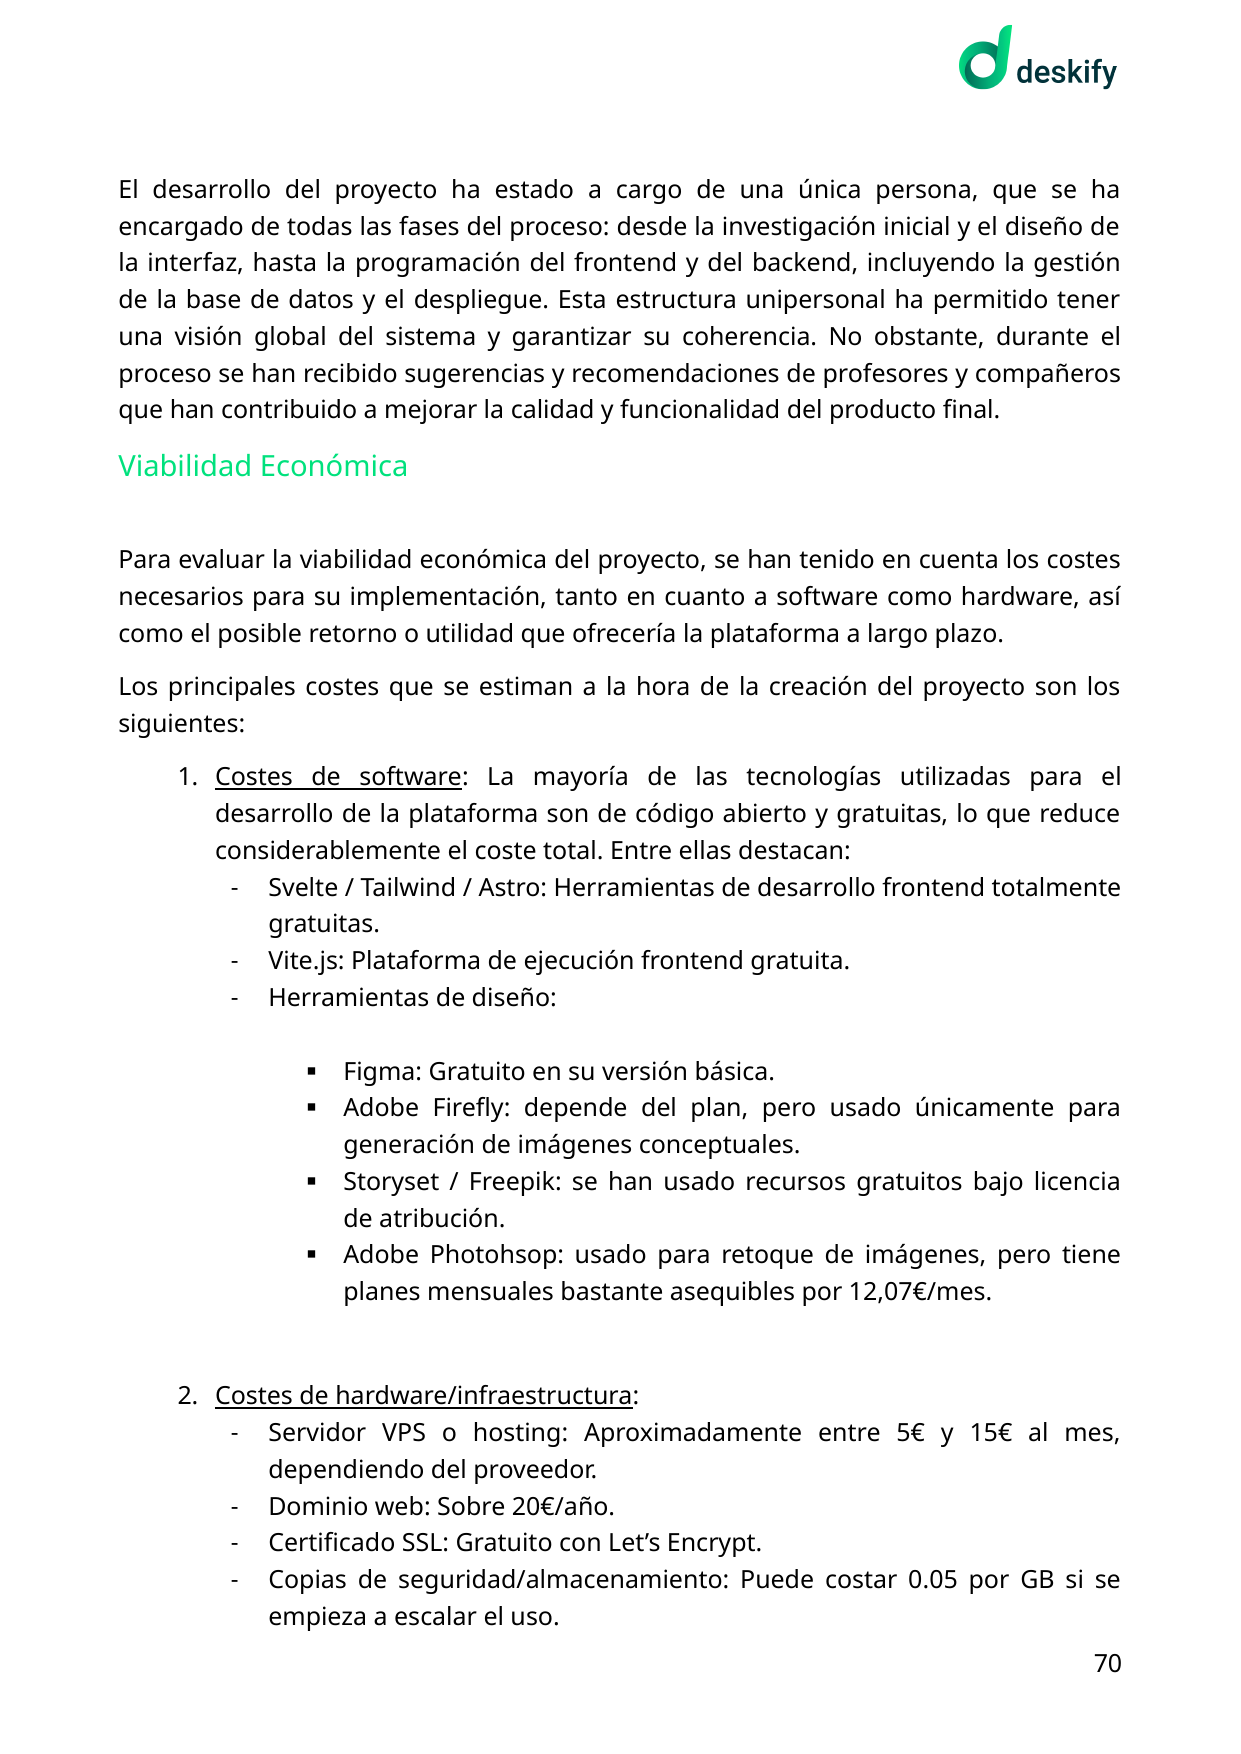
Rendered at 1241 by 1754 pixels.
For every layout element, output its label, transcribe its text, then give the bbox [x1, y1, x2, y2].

text Para evaluar la viabilidad económica del proyecto, se han tenido en cuenta los costes necesarios para su implementación, tanto en cuanto a software como hardware, así como el posible retorno o utilidad que ofrecería la plataforma a largo plazo. [118, 542, 1122, 649]
list Dominio web: Sobre 20€/año. [231, 1488, 1122, 1522]
list Servidor VPS o hosting: Aproximadamente entre 5€ y 15€ al mes, dependiendo del proveedor. [231, 1415, 1122, 1486]
list Adobe Photohsop: usado para retoque de imágenes, pero tiene planes mensuales bastante asequibles por 12,07€/mes. [306, 1237, 1122, 1308]
picture [953, 22, 1127, 92]
list Svelte / Tailwind / Astro: Herramientas de desarrollo frontend totalmente gratuitas. [231, 869, 1122, 940]
list Copias de seguridad/almacenamiento: Puede costar 0.05 por GB si se empieza a escalar el uso. [231, 1562, 1122, 1633]
list Figma: Gratuito en su versión básica. [306, 1053, 1122, 1087]
list Adobe Firefly: depende del plan, pero usado únicamente para generación de imágenes conceptuales. [306, 1090, 1122, 1161]
list Herramientas de diseño: [231, 980, 1122, 1014]
list Storyset / Freepik: se han usado recursos gratuitos bajo licencia de atribución. [306, 1163, 1122, 1234]
list Costes de hardware/infraestructura: [177, 1378, 1122, 1412]
text Los principales costes que se estiman a la hora de la creación del proyecto son los siguientes: [118, 669, 1122, 740]
list Vite.js: Plataforma de ejecución frontend gratuita. [231, 943, 1122, 977]
subtitle Viabilidad Económica [118, 446, 1122, 485]
list Certificado SSL: Gratuito con Let’s Encrypt. [231, 1525, 1122, 1559]
list Costes de software: La mayoría de las tecnologías utilizadas para el desarrollo de la plataforma son de código abierto y gratuitas, lo que reduce considerablemente el coste total. Entre ellas destacan: [177, 759, 1122, 867]
text El desarrollo del proyecto ha estado a cargo de una única persona, que se ha encargado de todas las fases del proceso: desde la investigación inicial y el diseño de la interfaz, hasta la programación del frontend y del backend, incluyendo la gestión de la base de datos y el despliegue. Esta estructura unipersonal ha permitido tener una visión global del sistema y garantizar su coherencia. No obstante, durante el proceso se han recibido sugerencias y recomendaciones de profesores y compañeros que han contribuido a mejorar la calidad y funcionalidad del producto final. [118, 172, 1122, 426]
